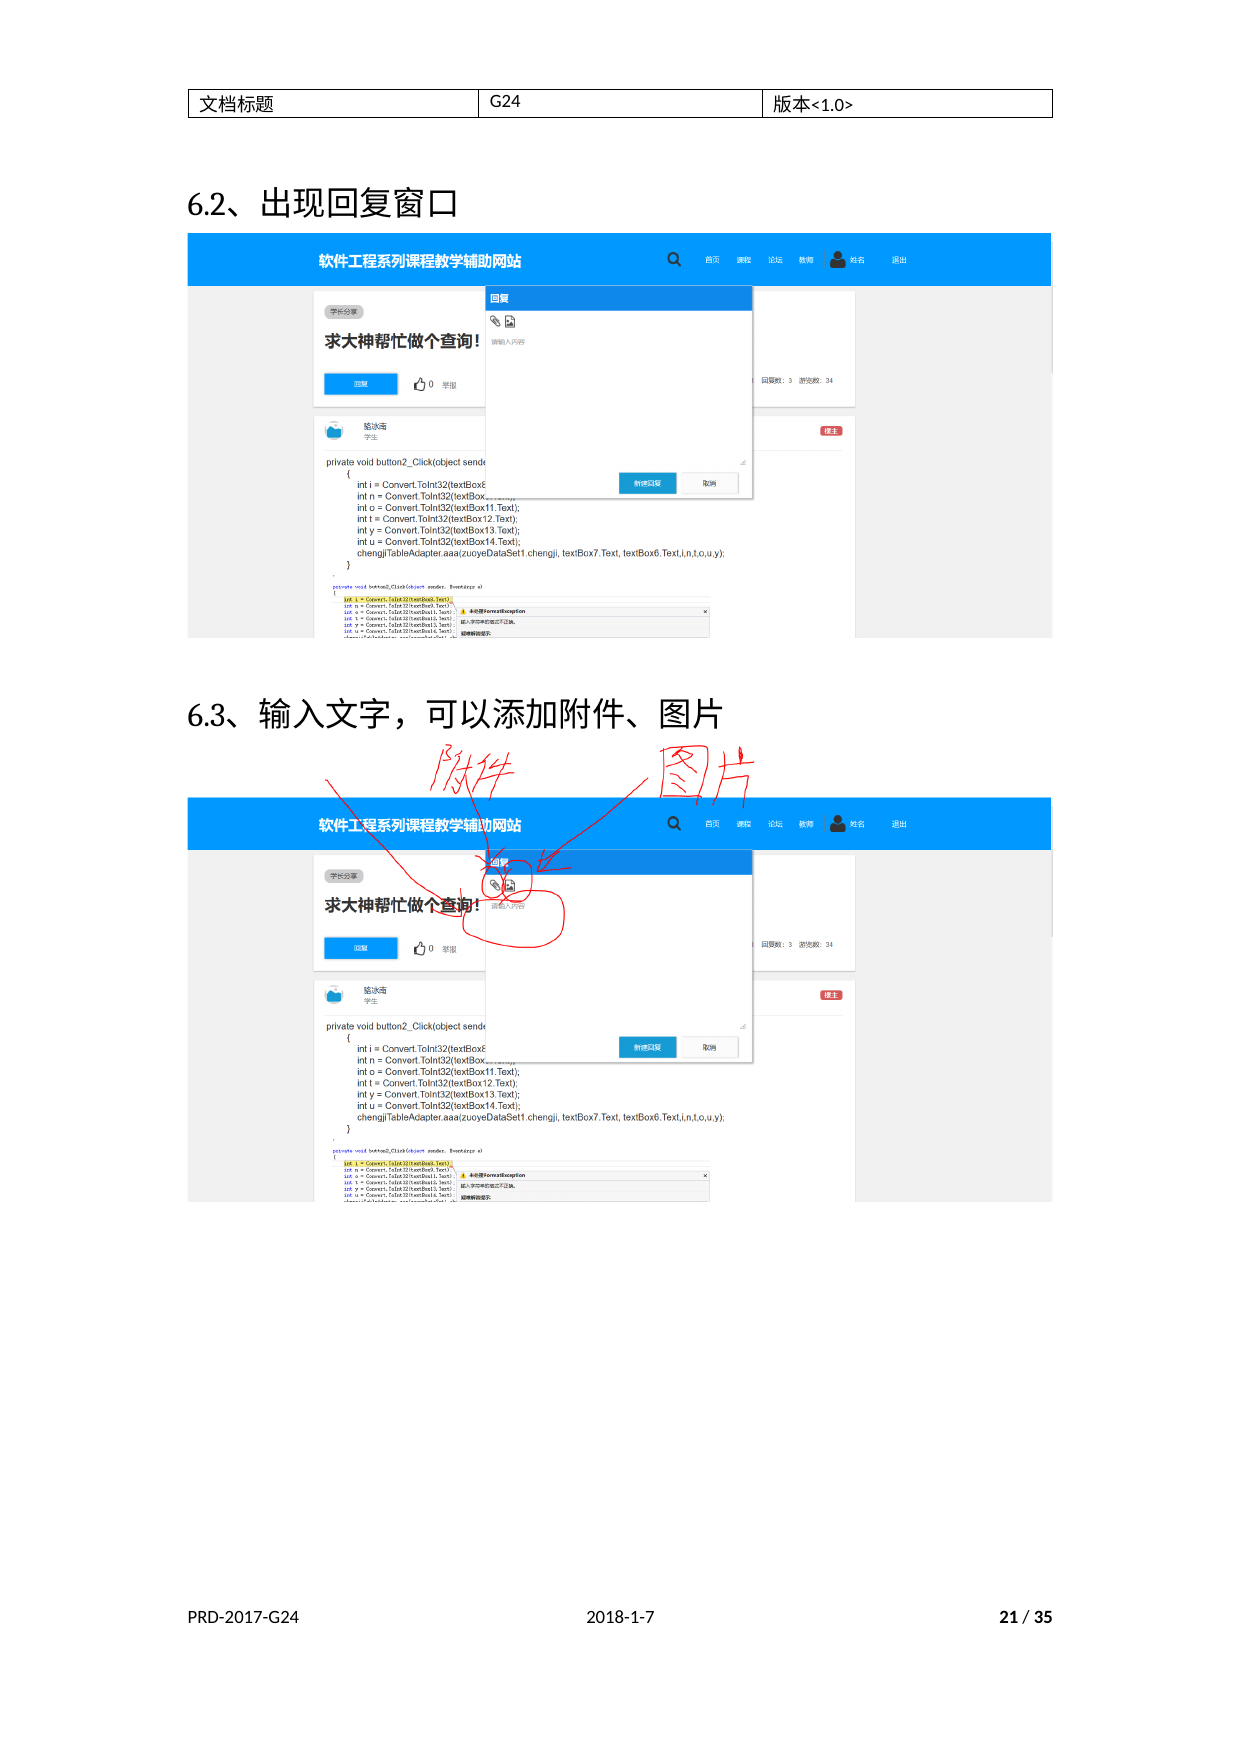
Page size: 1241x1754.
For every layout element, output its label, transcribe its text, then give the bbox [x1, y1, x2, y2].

subtitle 6.2、出现回复窗口 [187, 168, 1053, 233]
subtitle 6.3、输入文字，可以添加附件、图片 [187, 679, 1053, 744]
picture [187, 233, 1053, 638]
picture [187, 744, 1053, 1202]
